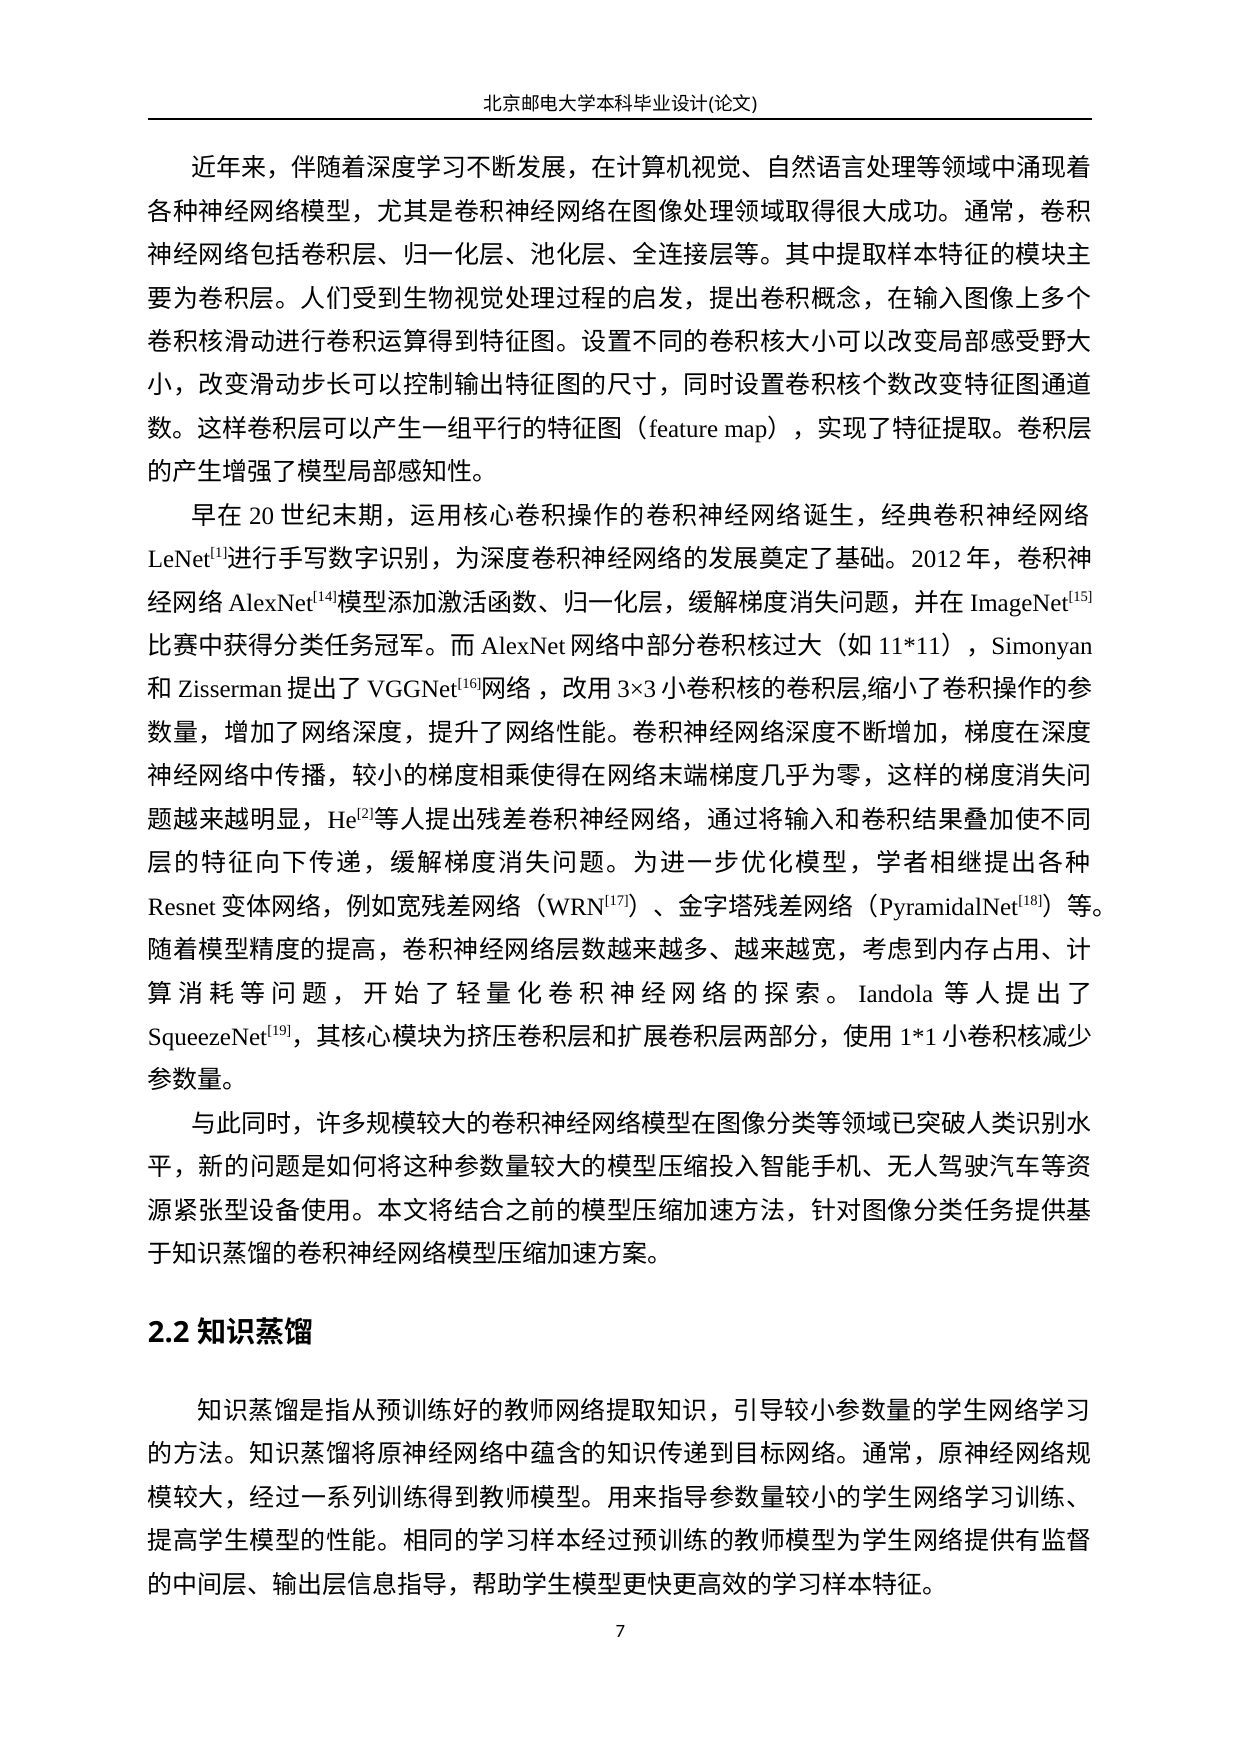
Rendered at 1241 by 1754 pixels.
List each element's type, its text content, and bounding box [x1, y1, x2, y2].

text 近年来，伴随着深度学习不断发展，在计算机视觉、自然语言处理等领域中涌现着各种神经网络模型，尤其是卷积神经网络在图像处理领域取得很大成功。通常，卷积神经网络包括卷积层、归一化层、池化层、全连接层等。其中提取样本特征的模块主要为卷积层。人们受到生物视觉处理过程的启发，提出卷积概念，在输入图像上多个卷积核滑动进行卷积运算得到特征图。设置不同的卷积核大小可以改变局部感受野大小，改变滑动步长可以控制输出特征图的尺寸，同时设置卷积核个数改变特征图通道数。这样卷积层可以产生一组平行的特征图（feature map），实现了特征提取。卷积层的产生增强了模型局部感知性。 [148, 148, 1092, 488]
text 2.2 知识蒸馏 [148, 1308, 1092, 1351]
text 与此同时，许多规模较大的卷积神经网络模型在图像分类等领域已突破人类识别水平，新的问题是如何将这种参数量较大的模型压缩投入智能手机、无人驾驶汽车等资源紧张型设备使用。本文将结合之前的模型压缩加速方法，针对图像分类任务提供基于知识蒸馏的卷积神经网络模型压缩加速方案。 [148, 1103, 1092, 1270]
text 早在20世纪末期，运用核心卷积操作的卷积神经网络诞生，经典卷积神经网络LeNet[1]进行手写数字识别，为深度卷积神经网络的发展奠定了基础。2012年，卷积神经网络AlexNet[14]模型添加激活函数、归一化层，缓解梯度消失问题，并在ImageNet[15]比赛中获得分类任务冠军。而AlexNet网络中部分卷积核过大（如11*11），Simonyan和Zisserman提出了VGGNet[16]网络 ，改用3×3小卷积核的卷积层,缩小了卷积操作的参数量，增加了网络深度，提升了网络性能。卷积神经网络深度不断增加，梯度在深度神经网络中传播，较小的梯度相乘使得在网络末端梯度几乎为零，这样的梯度消失问题越来越明显，He[2]等人提出残差卷积神经网络，通过将输入和卷积结果叠加使不同层的特征向下传递，缓解梯度消失问题。为进一步优化模型，学者相继提出各种Resnet变体网络，例如宽残差网络（WRN[17]）、金字塔残差网络（PyramidalNet[18]）等。随着模型精度的提高，卷积神经网络层数越来越多、越来越宽，考虑到内存占用、计算消耗等问题，开始了轻量化卷积神经网络的探索。Iandola等人提出了SqueezeNet[19]，其核心模块为挤压卷积层和扩展卷积层两部分，使用1*1小卷积核减少参数量。 [148, 495, 1092, 1096]
text 知识蒸馏是指从预训练好的教师网络提取知识，引导较小参数量的学生网络学习的方法。知识蒸馏将原神经网络中蕴含的知识传递到目标网络。通常，原神经网络规模较大，经过一系列训练得到教师模型。用来指导参数量较小的学生网络学习训练、提高学生模型的性能。相同的学习样本经过预训练的教师模型为学生网络提供有监督的中间层、输出层信息指导，帮助学生模型更快更高效的学习样本特征。 [148, 1390, 1092, 1600]
